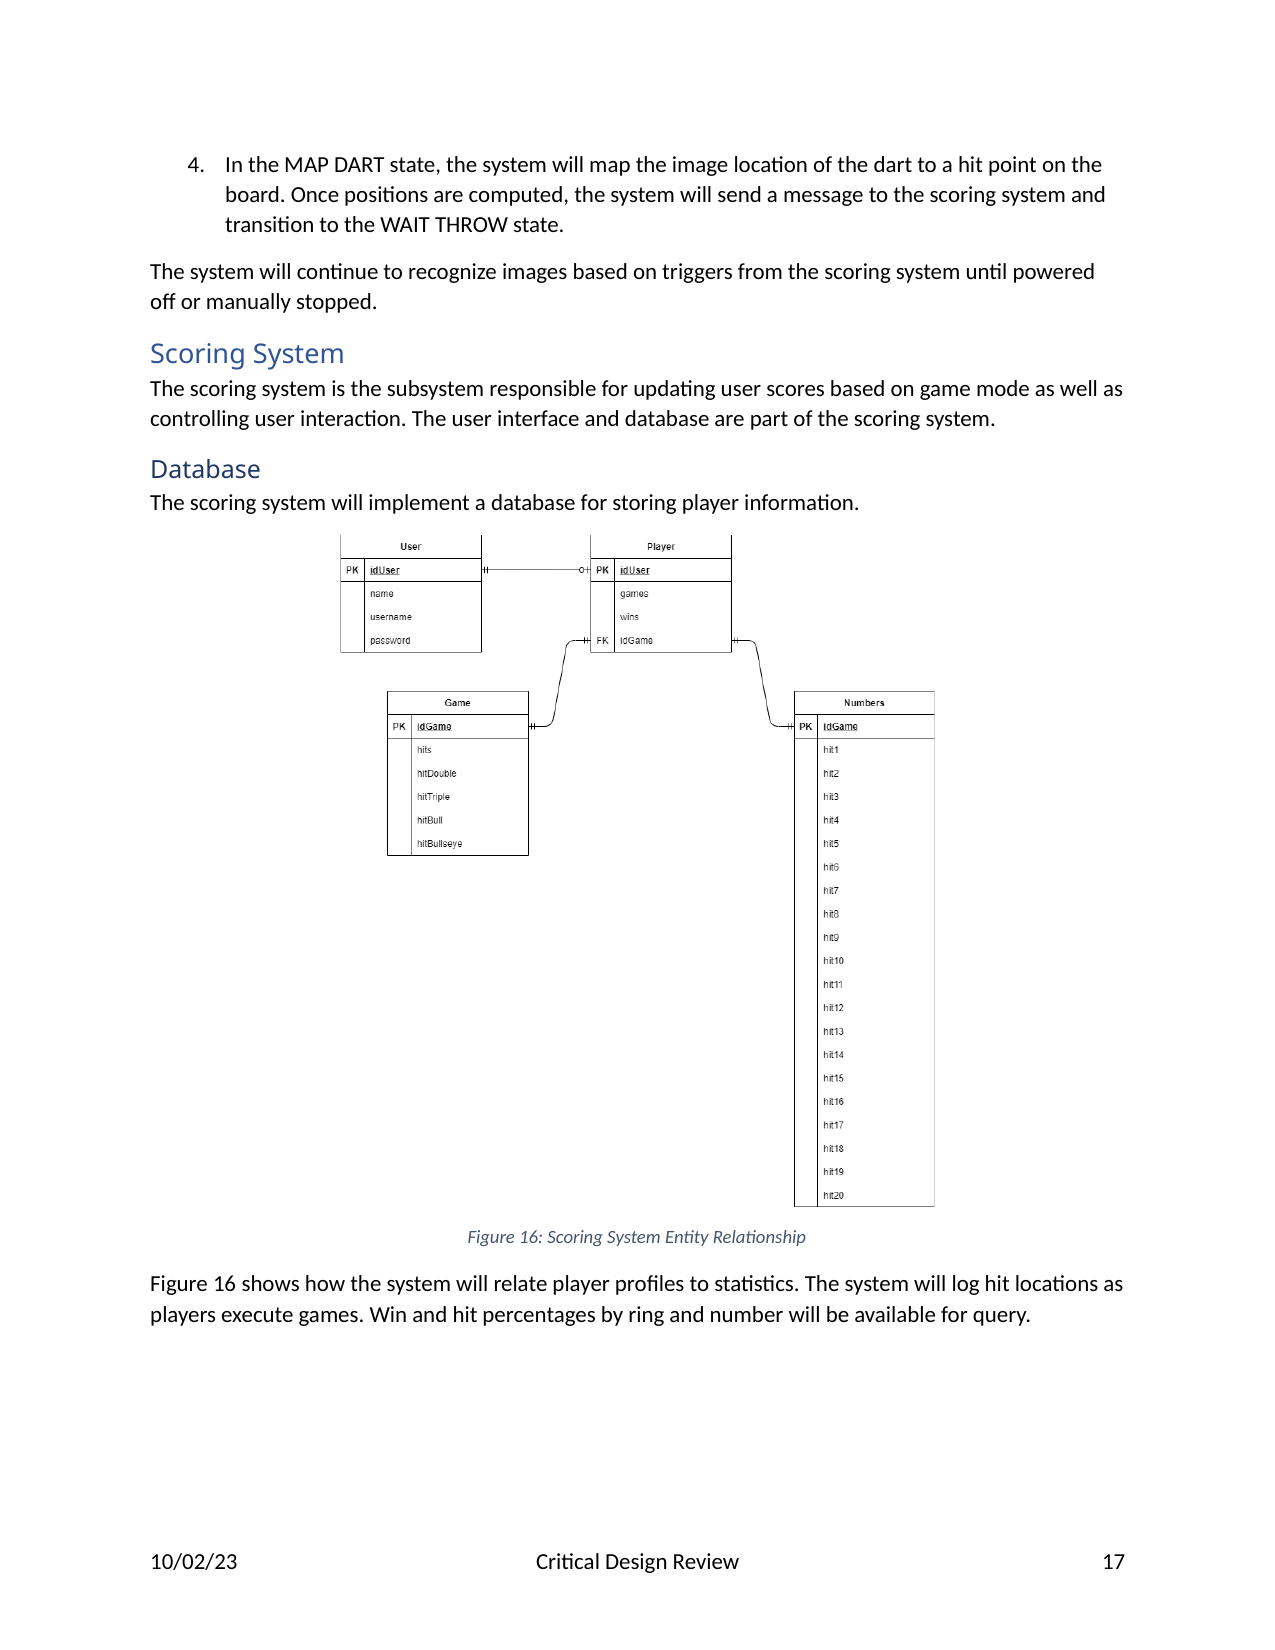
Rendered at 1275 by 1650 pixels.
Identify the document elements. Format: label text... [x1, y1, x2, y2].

picture [340, 535, 935, 1207]
text Figure 16 shows how the system will relate player profiles to statistics. The system will log hit locations as players execute games. Win and hit percentages by ring and number will be available for query. [150, 1269, 1125, 1328]
text The system will continue to recognize images based on triggers from the scoring system until powered off or manually stopped. [150, 257, 1125, 316]
list In the MAP DART state, the system will map the image location of the dart to a hit point on the board. Once positions are computed, the system will send a message to the scoring system and transition to the WAIT THROW state. [187, 150, 1125, 238]
subtitle Scoring System [150, 334, 1125, 371]
text The scoring system will implement a database for storing player information. [150, 488, 1125, 516]
subtitle Database [150, 451, 1125, 485]
text The scoring system is the subsystem responsible for updating user scores based on game mode as well as controlling user interaction. The user interface and database are part of the scoring system. [150, 374, 1125, 432]
